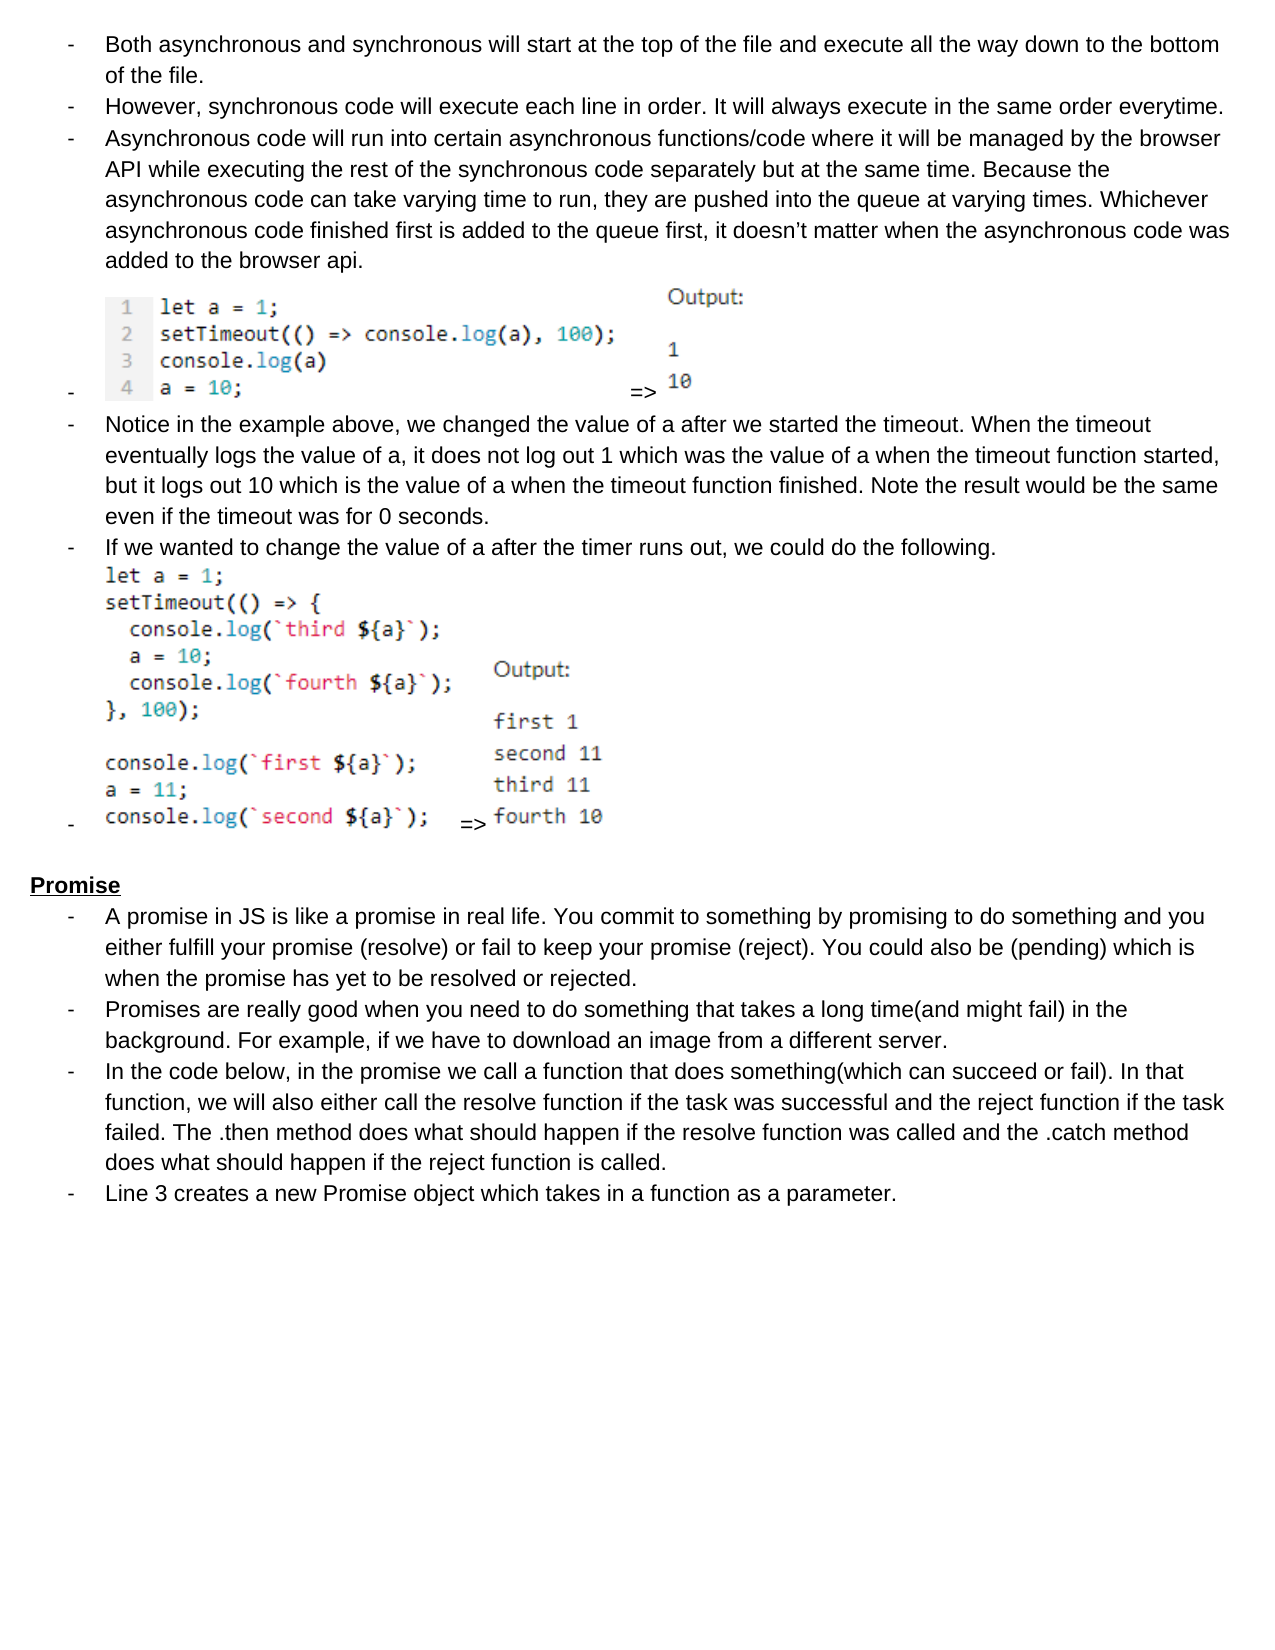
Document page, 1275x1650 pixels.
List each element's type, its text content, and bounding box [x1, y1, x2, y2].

list However, synchronous code will execute each line in order. It will always execute in the same order everytime. [67, 92, 1245, 120]
list A promise in JS is like a promise in real life. You commit to something by promising to do something and you either fulfill your promise (resolve) or fail to keep your promise (reject). You could also be (pending) which is when the promise has yet to be resolved or rejected. [67, 902, 1245, 991]
picture [492, 655, 620, 833]
list Asynchronous code will run into certain asynchronous functions/code where it will be managed by the browser API while executing the rest of the synchronous code separately but at the same time. Because the asynchronous code can take varying time to run, they are pushed into the queue at varying times. Whichever asynchronous code finished first is added to the queue first, it doesn’t matter when the asynchronous code was added to the browser api. [67, 124, 1245, 273]
text Promise [30, 872, 1245, 899]
picture [105, 565, 460, 833]
picture [663, 277, 754, 401]
list In the code below, in the promise we call a function that does something(which can succeed or fail). In that function, we will also either call the resolve function if the task was successful and the reject function if the task failed. The .then method does what should happen if the resolve function was called and the .catch method does what should happen if the reject function is called. [67, 1057, 1245, 1176]
list Line 3 creates a new Promise object which takes in a function as a parameter. [67, 1179, 1245, 1207]
picture [105, 297, 624, 401]
list Notice in the example above, we changed the value of a after we started the timeout. When the timeout eventually logs the value of a, it does not log out 1 which was the value of a when the timeout function started, but it logs out 10 which is the value of a when the timeout function finished. Note the result would be the same even if the timeout was for 0 seconds. [67, 410, 1245, 529]
list If we wanted to change the value of a after the timer runs out, we could do the following. [67, 533, 1245, 561]
list Promises are really good when you need to do something that takes a long time(and might fail) in the background. For example, if we have to download an image from a different server. [67, 995, 1245, 1053]
list Both asynchronous and synchronous will start at the top of the file and execute all the way down to the bottom of the file. [67, 30, 1245, 88]
